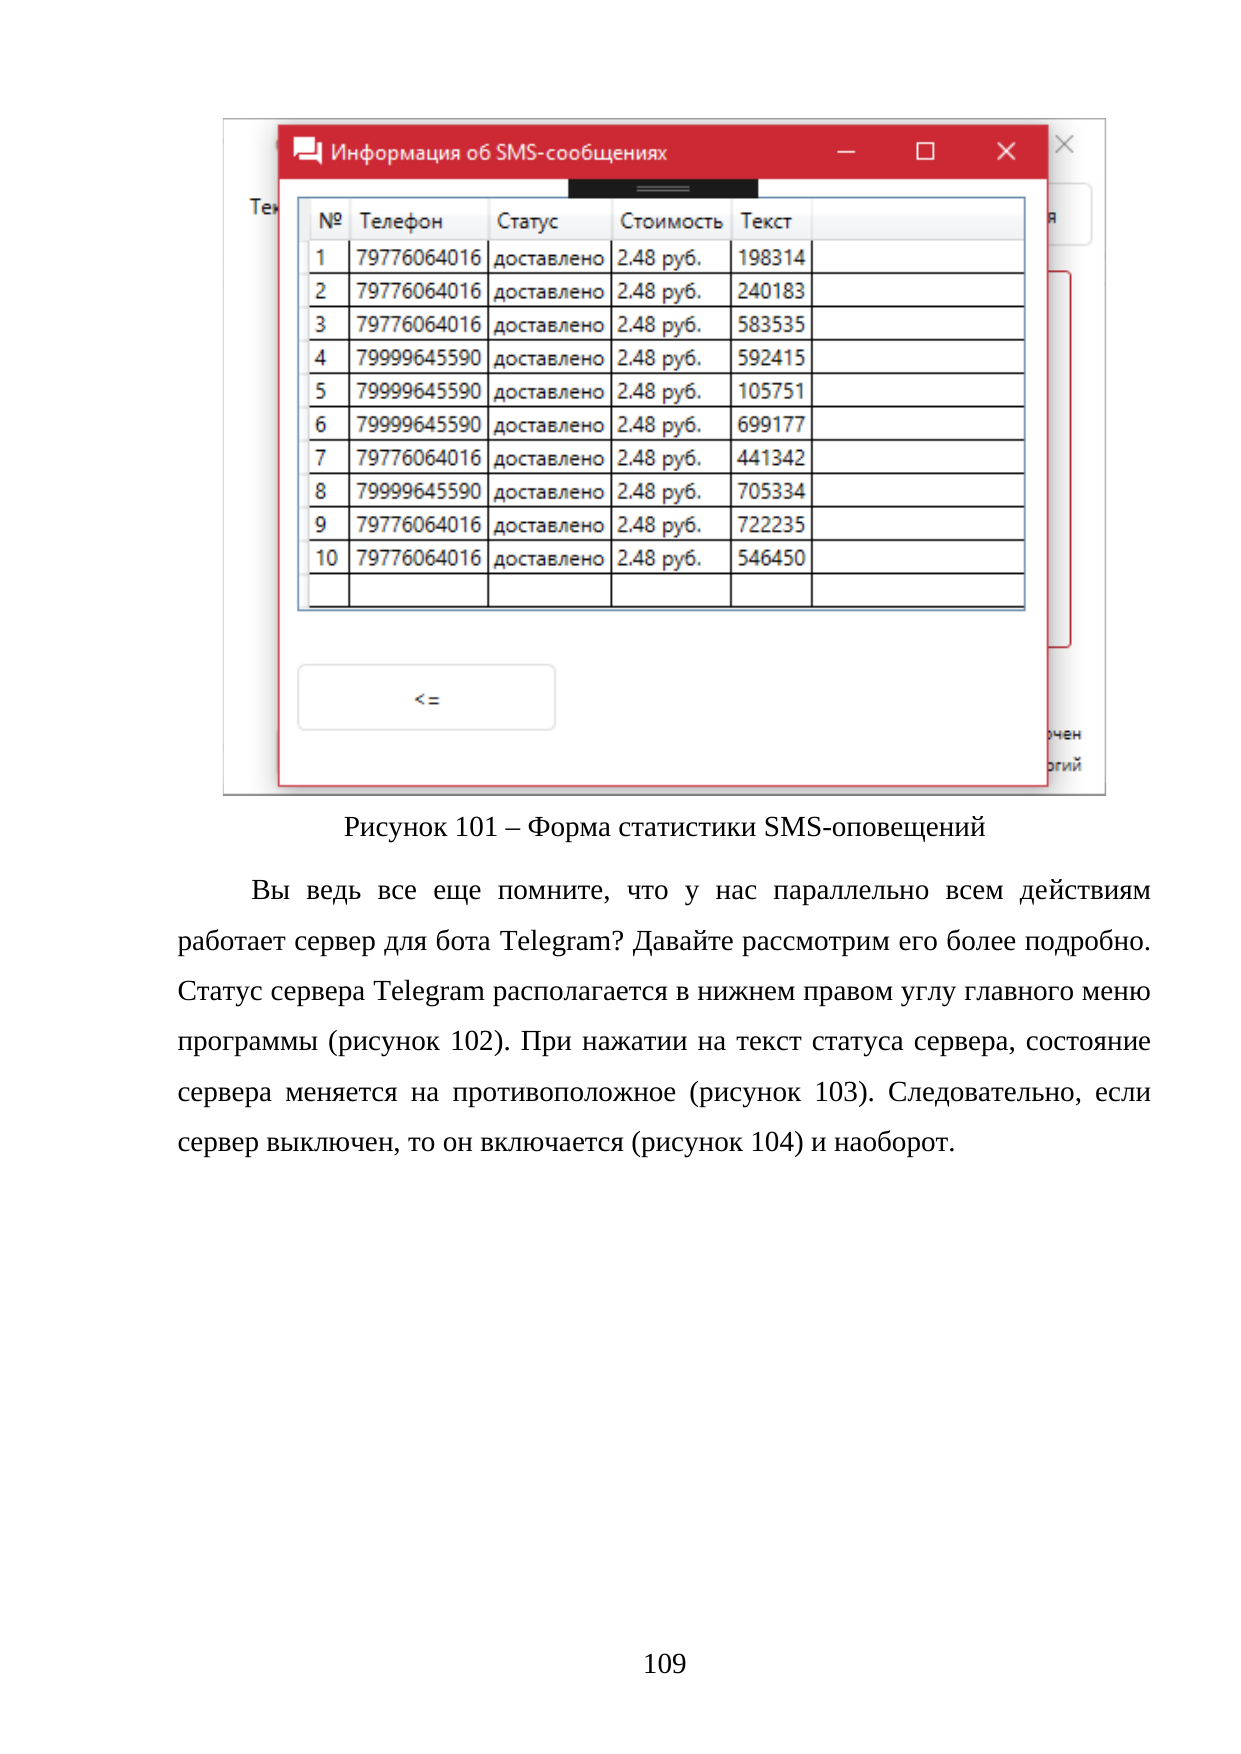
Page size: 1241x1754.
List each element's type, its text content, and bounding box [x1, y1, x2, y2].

text Рисунок 101 – Форма статистики SMS-оповещений [177, 809, 1152, 843]
picture [222, 118, 1107, 796]
text Вы ведь все еще помните, что у нас параллельно всем действиям работает сервер для бота Telegram? Давайте рассмотрим его более подробно. Статус сервера Telegram располагается в нижнем правом углу главного меню программы (рисунок 102). При нажатии на текст статуса сервера, состояние сервера меняется на противоположное (рисунок 103). Следовательно, если сервер выключен, то он включается (рисунок 104) и наоборот. [177, 872, 1152, 1157]
